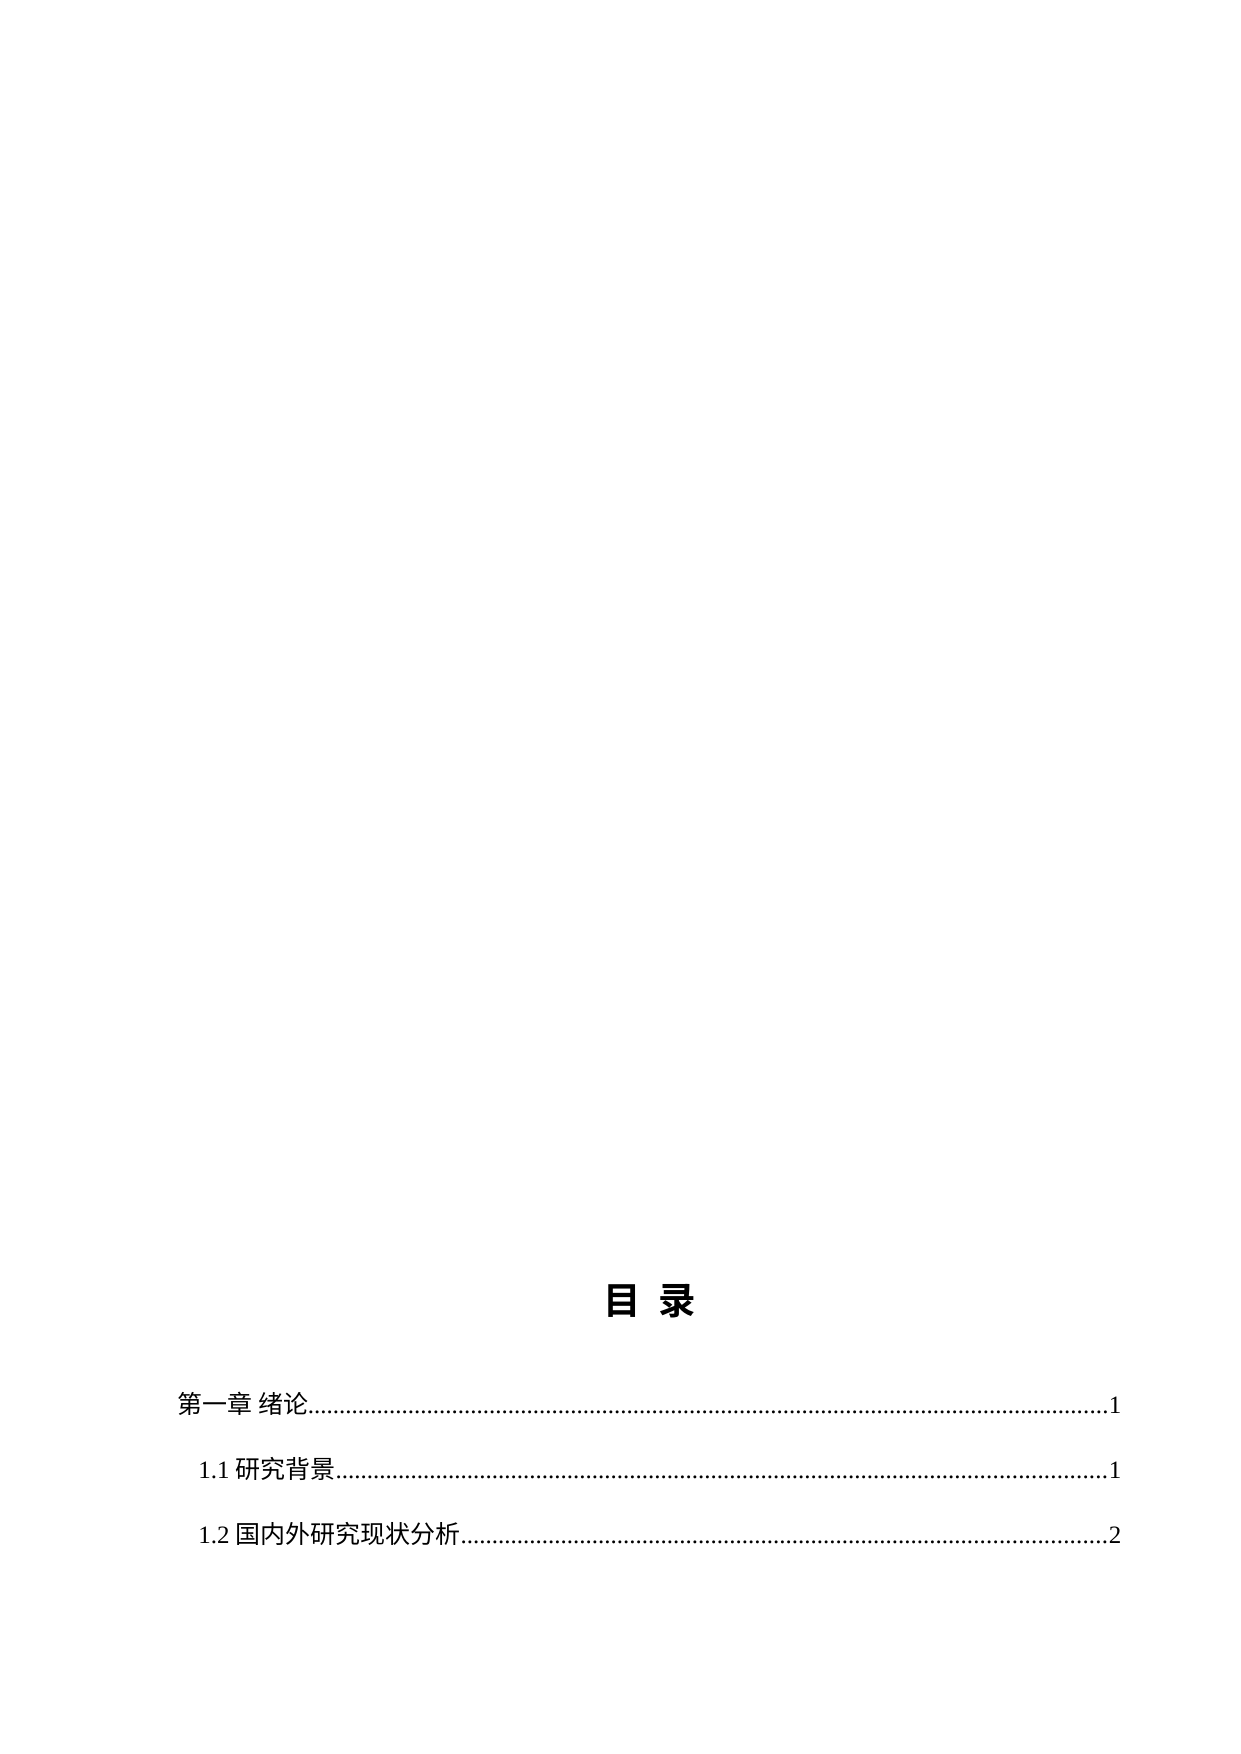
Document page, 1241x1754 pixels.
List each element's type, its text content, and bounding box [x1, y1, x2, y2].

text 目 录 [177, 1265, 1122, 1330]
text 1.2 国内外研究现状分析 2 [198, 1500, 1122, 1565]
text 第一章 绪论 1 [177, 1370, 1122, 1435]
text 1.1 研究背景 1 [198, 1435, 1122, 1500]
